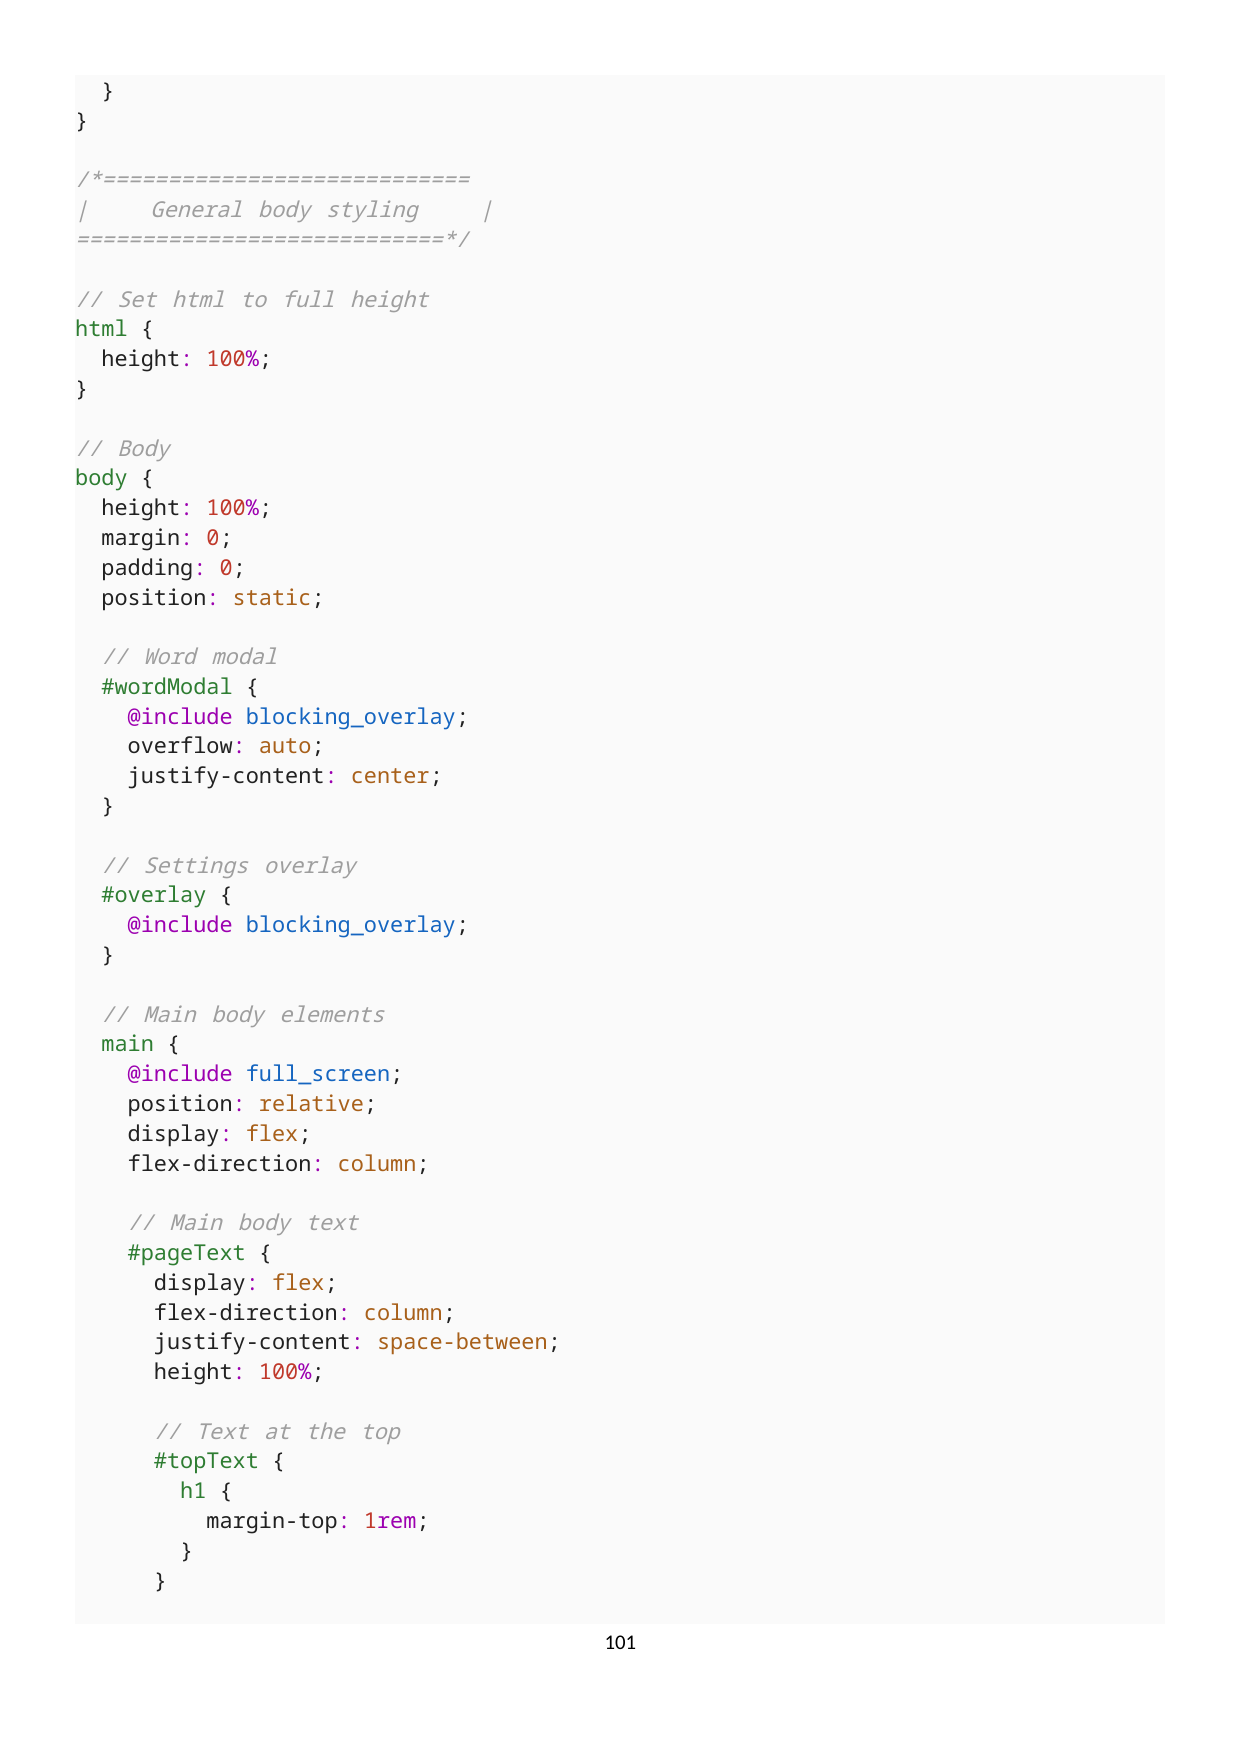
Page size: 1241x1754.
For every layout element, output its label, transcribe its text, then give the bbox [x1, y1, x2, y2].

text flex-direction: column; [75, 1147, 1165, 1177]
text // Text at the top [75, 1416, 1165, 1445]
text } [75, 75, 1165, 105]
text } [75, 373, 1165, 403]
text // Settings overlay [75, 849, 1165, 879]
text } [75, 105, 1165, 134]
text display: flex; [75, 1118, 1165, 1147]
text | General body styling | [75, 194, 1165, 224]
text // Word modal [75, 641, 1165, 671]
text h1 { [75, 1475, 1165, 1505]
text @include full_screen; [75, 1058, 1165, 1088]
text /*============================ [75, 164, 1165, 194]
text margin: 0; [75, 522, 1165, 552]
text display: flex; [75, 1267, 1165, 1296]
text // Set html to full height [75, 283, 1165, 313]
text @include blocking_overlay; [75, 909, 1165, 939]
text #overlay { [75, 879, 1165, 909]
text padding: 0; [75, 552, 1165, 581]
text } [75, 939, 1165, 969]
text main { [75, 1028, 1165, 1058]
text // Main body elements [75, 998, 1165, 1028]
text #wordModal { [75, 671, 1165, 701]
text ============================*/ [75, 224, 1165, 254]
text #pageText { [75, 1237, 1165, 1267]
text html { [75, 313, 1165, 343]
text flex-direction: column; [75, 1296, 1165, 1326]
text position: relative; [75, 1088, 1165, 1118]
text body { [75, 462, 1165, 492]
text // Body [75, 432, 1165, 462]
text justify-content: space-between; [75, 1326, 1165, 1356]
text margin-top: 1rem; [75, 1505, 1165, 1535]
text position: static; [75, 581, 1165, 611]
text justify-content: center; [75, 760, 1165, 790]
text // Main body text [75, 1207, 1165, 1237]
text height: 100%; [75, 492, 1165, 522]
text height: 100%; [75, 1356, 1165, 1386]
text } [75, 1564, 1165, 1594]
text #topText { [75, 1445, 1165, 1475]
text } [75, 1535, 1165, 1564]
text height: 100%; [75, 343, 1165, 373]
text @include blocking_overlay; [75, 701, 1165, 730]
text overflow: auto; [75, 730, 1165, 760]
text } [75, 790, 1165, 820]
